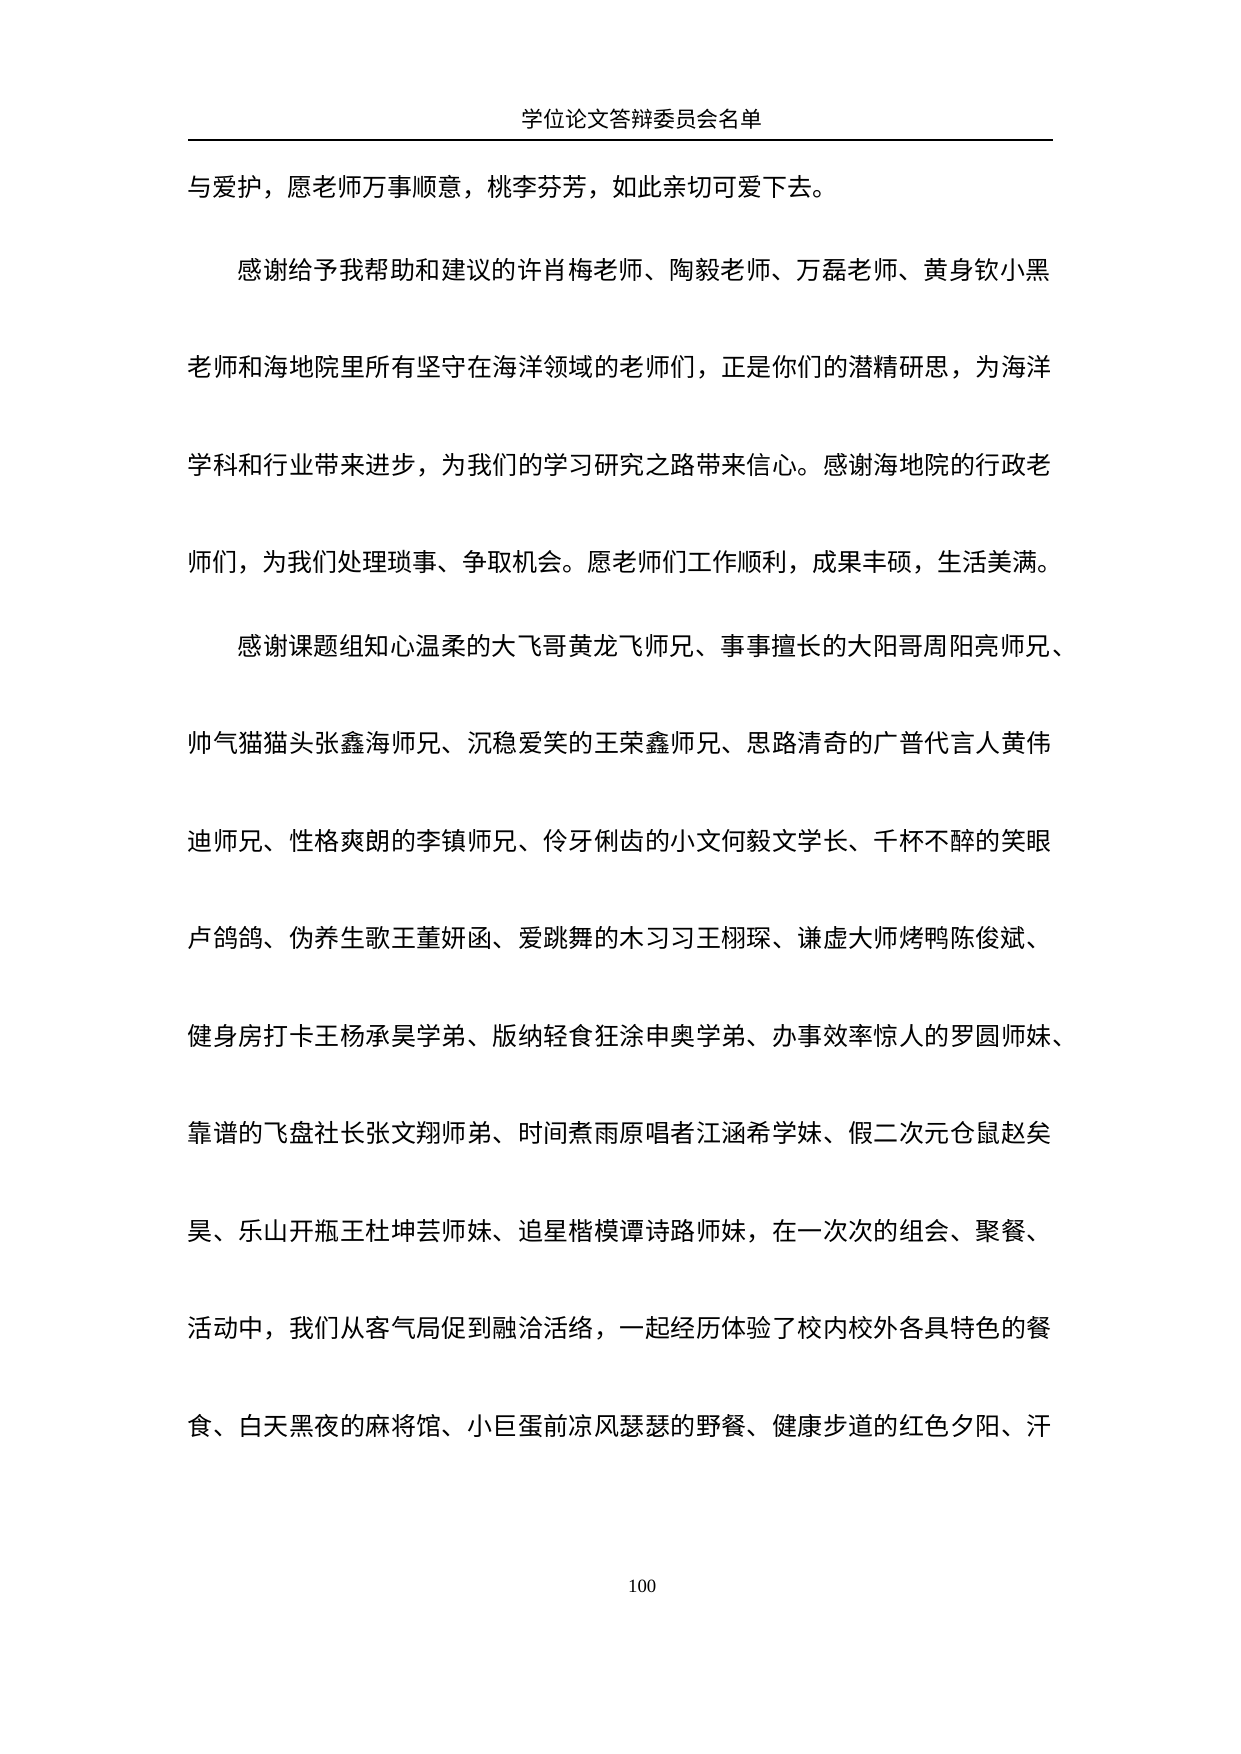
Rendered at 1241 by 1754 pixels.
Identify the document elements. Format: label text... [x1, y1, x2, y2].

text 感谢给予我帮助和建议的许肖梅老师、陶毅老师、万磊老师、黄身钦小黑老师和海地院里所有坚守在海洋领域的老师们，正是你们的潜精研思，为海洋学科和行业带来进步，为我们的学习研究之路带来信心。感谢海地院的行政老师们，为我们处理琐事、争取机会。愿老师们工作顺利，成果丰硕，生活美满。 [187, 236, 1053, 593]
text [187, 153, 1053, 218]
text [187, 612, 1053, 1457]
